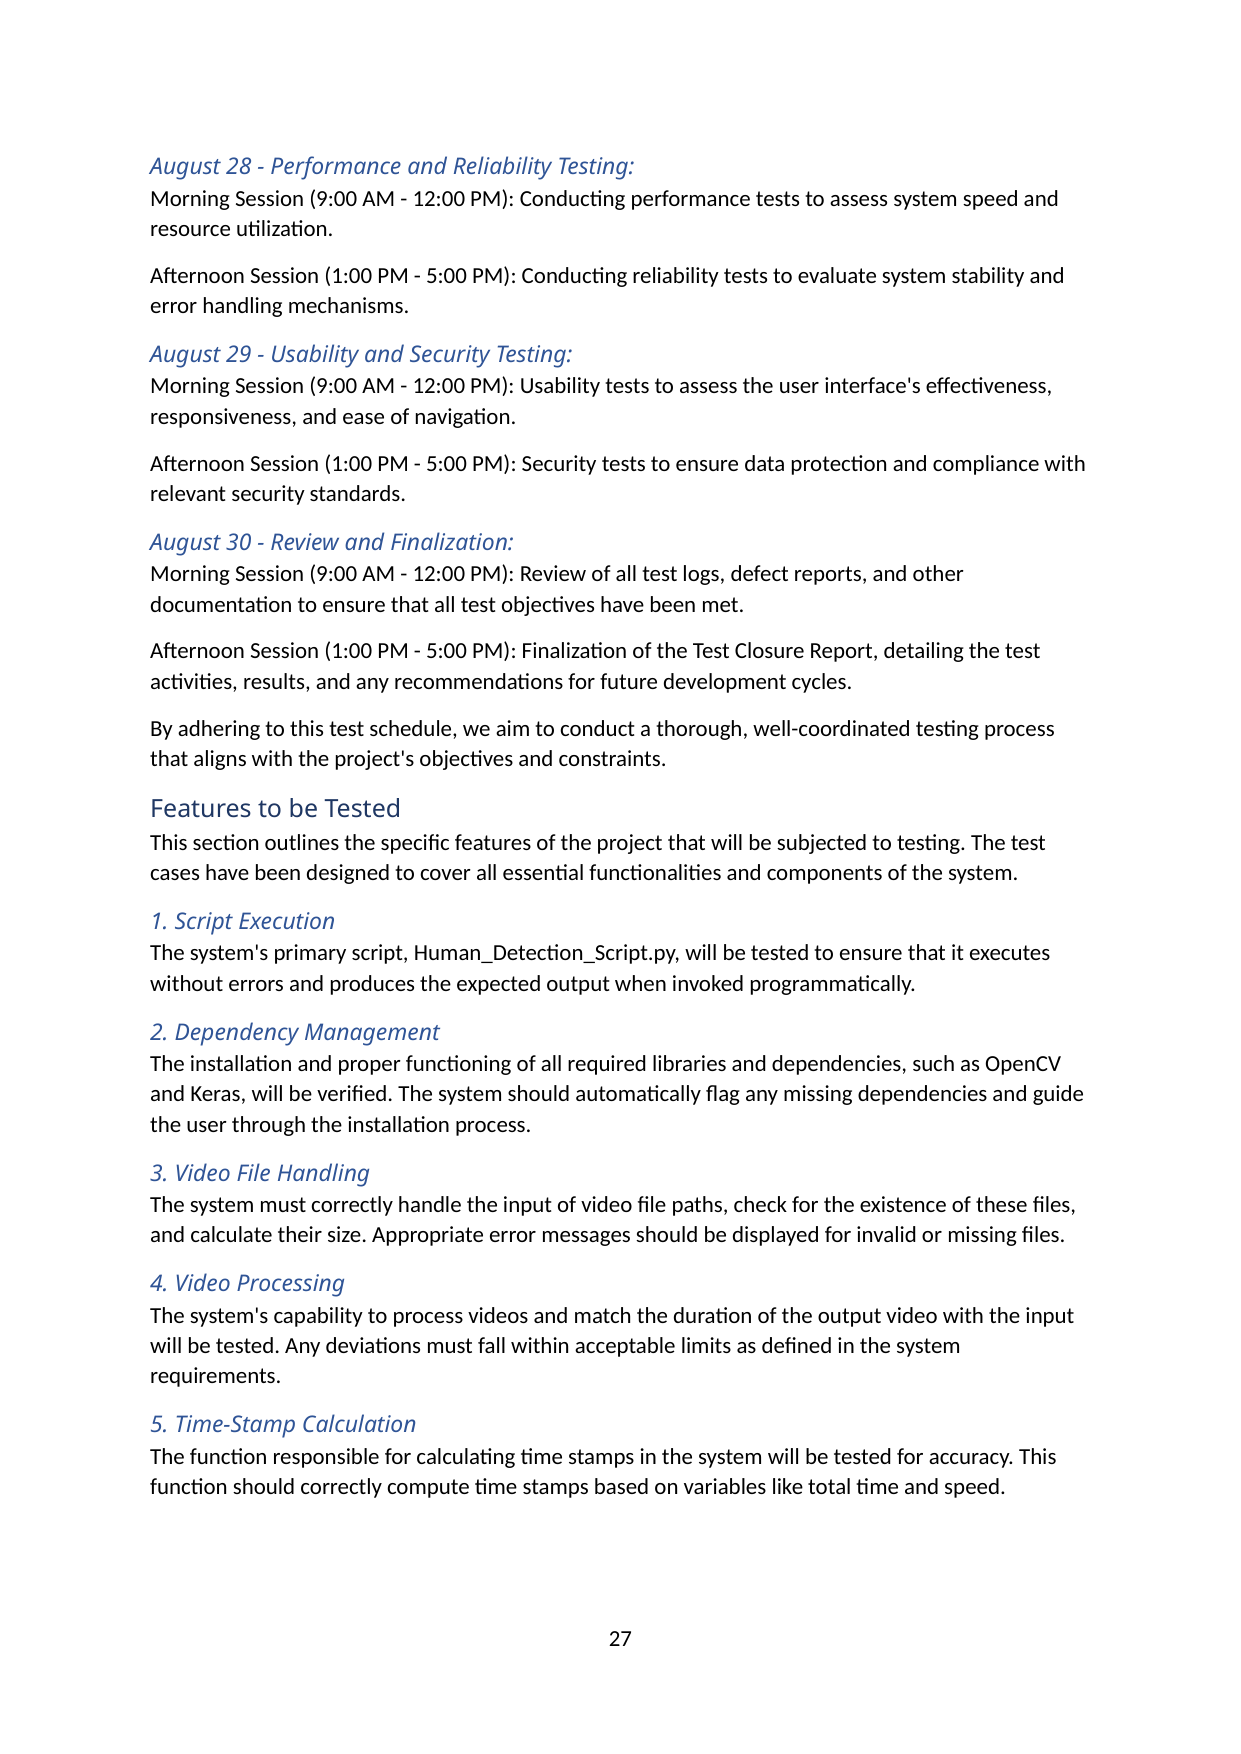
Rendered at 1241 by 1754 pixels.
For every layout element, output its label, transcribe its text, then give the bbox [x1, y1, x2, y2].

text Morning Session (9:00 AM - 12:00 PM): Usability tests to assess the user interface's effectiveness, responsiveness, and ease of navigation. [150, 372, 1090, 430]
subtitle 3. Video File Handling [150, 1157, 1090, 1188]
text Morning Session (9:00 AM - 12:00 PM): Conducting performance tests to assess system speed and resource utilization. [150, 184, 1090, 242]
text The installation and proper functioning of all required libraries and dependencies, such as OpenCV and Keras, will be verified. The system should automatically flag any missing dependencies and guide the user through the installation process. [150, 1049, 1090, 1138]
subtitle 2. Dependency Management [150, 1016, 1090, 1047]
text Afternoon Session (1:00 PM - 5:00 PM): Conducting reliability tests to evaluate system stability and error handling mechanisms. [150, 261, 1090, 319]
text By adhering to this test schedule, we aim to conduct a thorough, well-coordinated testing process that aligns with the project's objectives and constraints. [150, 714, 1090, 772]
subtitle August 30 - Review and Finalization: [150, 526, 1090, 557]
text Morning Session (9:00 AM - 12:00 PM): Review of all test logs, defect reports, and other documentation to ensure that all test objectives have been met. [150, 559, 1090, 618]
text This section outlines the specific features of the project that will be subjected to testing. The test cases have been designed to cover all essential functionalities and components of the system. [150, 828, 1090, 886]
subtitle 1. Script Execution [150, 905, 1090, 936]
text The system's capability to process videos and match the duration of the output video with the input will be tested. Any deviations must fall within acceptable limits as defined in the system requirements. [150, 1301, 1090, 1389]
text Afternoon Session (1:00 PM - 5:00 PM): Finalization of the Test Closure Report, detailing the test activities, results, and any recommendations for future development cycles. [150, 637, 1090, 695]
subtitle 4. Video Processing [150, 1267, 1090, 1299]
text The function responsible for calculating time stamps in the system will be tested for accuracy. This function should correctly compute time stamps based on variables like total time and speed. [150, 1442, 1090, 1500]
subtitle Features to be Tested [150, 791, 1090, 825]
subtitle August 29 - Usability and Security Testing: [150, 338, 1090, 369]
subtitle August 28 - Performance and Reliability Testing: [150, 150, 1090, 181]
text The system's primary script, Human_Detection_Script.py, will be tested to ensure that it executes without errors and produces the expected output when invoked programmatically. [150, 938, 1090, 997]
text The system must correctly handle the input of video file paths, check for the existence of these files, and calculate their size. Appropriate error messages should be displayed for invalid or missing files. [150, 1190, 1090, 1248]
text Afternoon Session (1:00 PM - 5:00 PM): Security tests to ensure data protection and compliance with relevant security standards. [150, 449, 1090, 507]
subtitle 5. Time-Stamp Calculation [150, 1408, 1090, 1440]
